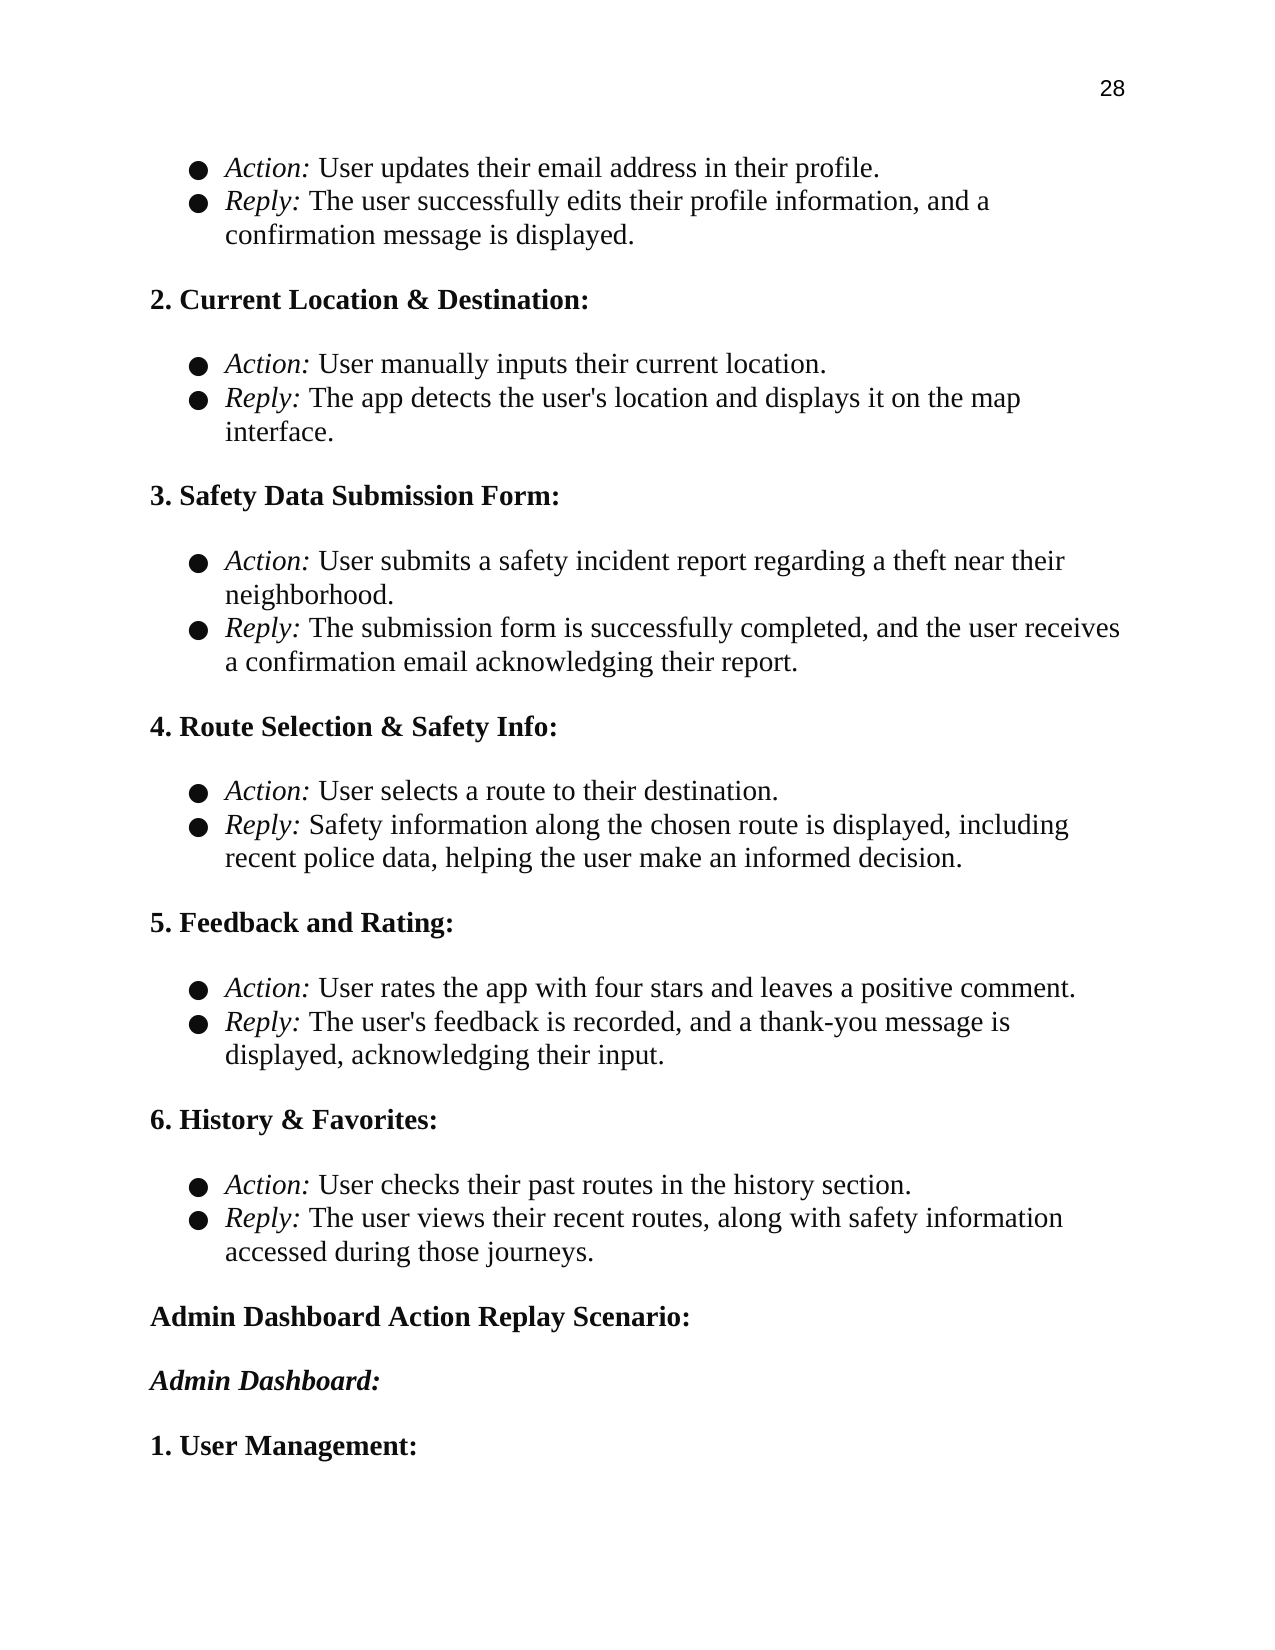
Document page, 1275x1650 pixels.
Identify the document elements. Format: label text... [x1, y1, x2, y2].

list Reply: The app detects the user's location and displays it on the map interface. [187, 380, 1125, 447]
text 2. Current Location & Destination: [150, 282, 1125, 315]
list Reply: Safety information along the chosen route is displayed, including recent police data, helping the user make an informed decision. [187, 807, 1125, 874]
text 6. History & Favorites: [150, 1102, 1125, 1136]
list Reply: The user's feedback is recorded, and a thank-you message is displayed, acknowledging their input. [187, 1004, 1125, 1071]
list Action: User manually inputs their current location. [187, 347, 1125, 380]
list Action: User checks their past routes in the history section. [187, 1167, 1125, 1200]
list Reply: The submission form is successfully completed, and the user receives a confirmation email acknowledging their report. [187, 610, 1125, 677]
list Action: User selects a route to their destination. [187, 773, 1125, 807]
list Reply: The user views their recent routes, along with safety information accessed during those journeys. [187, 1200, 1125, 1267]
text 5. Feedback and Rating: [150, 905, 1125, 939]
list Action: User rates the app with four stars and leaves a positive comment. [187, 970, 1125, 1004]
list Reply: The user successfully edits their profile information, and a confirmation message is displayed. [187, 183, 1125, 251]
list Action: User submits a safety incident report regarding a theft near their neighborhood. [187, 543, 1125, 610]
text Admin Dashboard: [150, 1363, 1125, 1397]
text Admin Dashboard Action Replay Scenario: [150, 1299, 1125, 1332]
text 3. Safety Data Submission Form: [150, 478, 1125, 512]
text 1. User Management: [150, 1428, 1125, 1462]
text 4. Route Selection & Safety Info: [150, 709, 1125, 742]
list Action: User updates their email address in their profile. [187, 150, 1125, 183]
